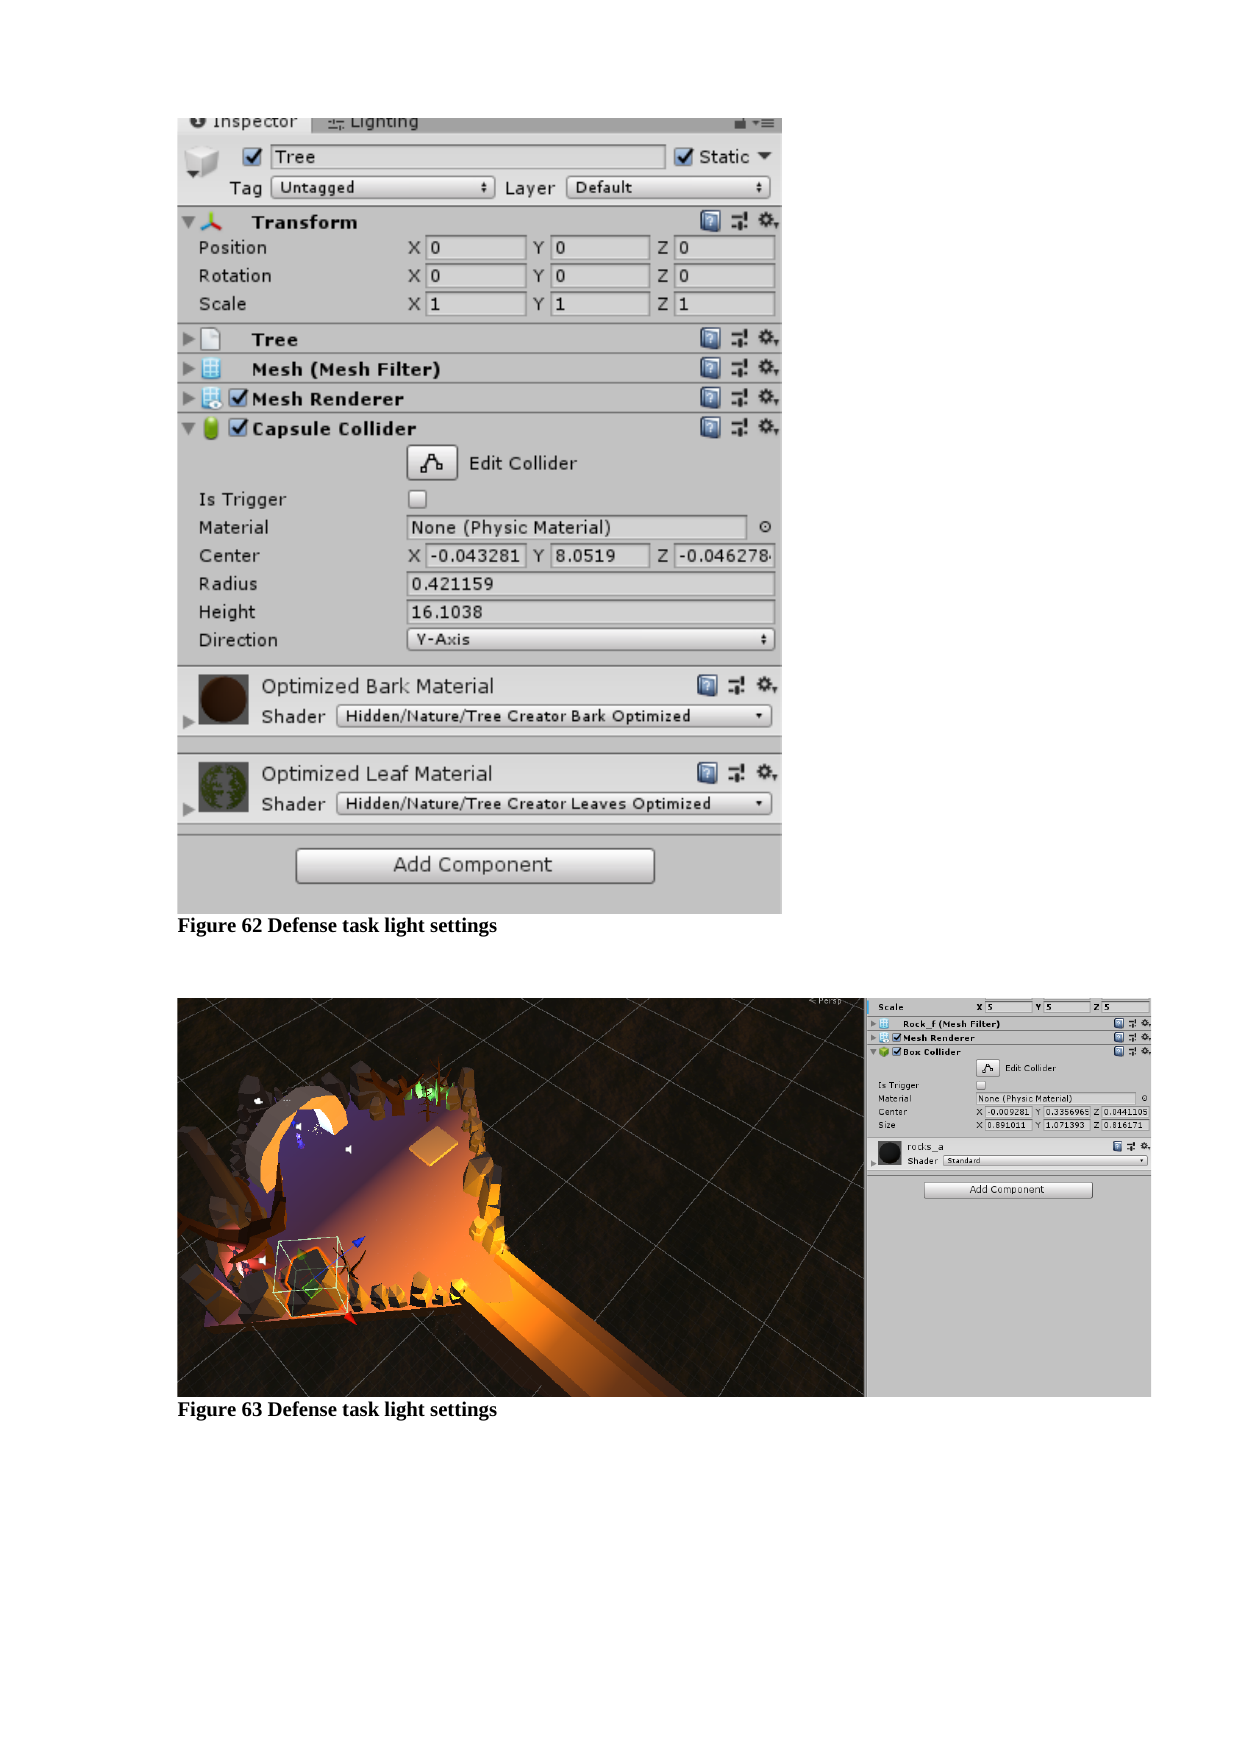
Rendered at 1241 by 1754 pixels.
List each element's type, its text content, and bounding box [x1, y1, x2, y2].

picture [177, 118, 782, 914]
picture [177, 998, 1152, 1397]
text Figure 62 Defense task light settings [177, 913, 1152, 937]
